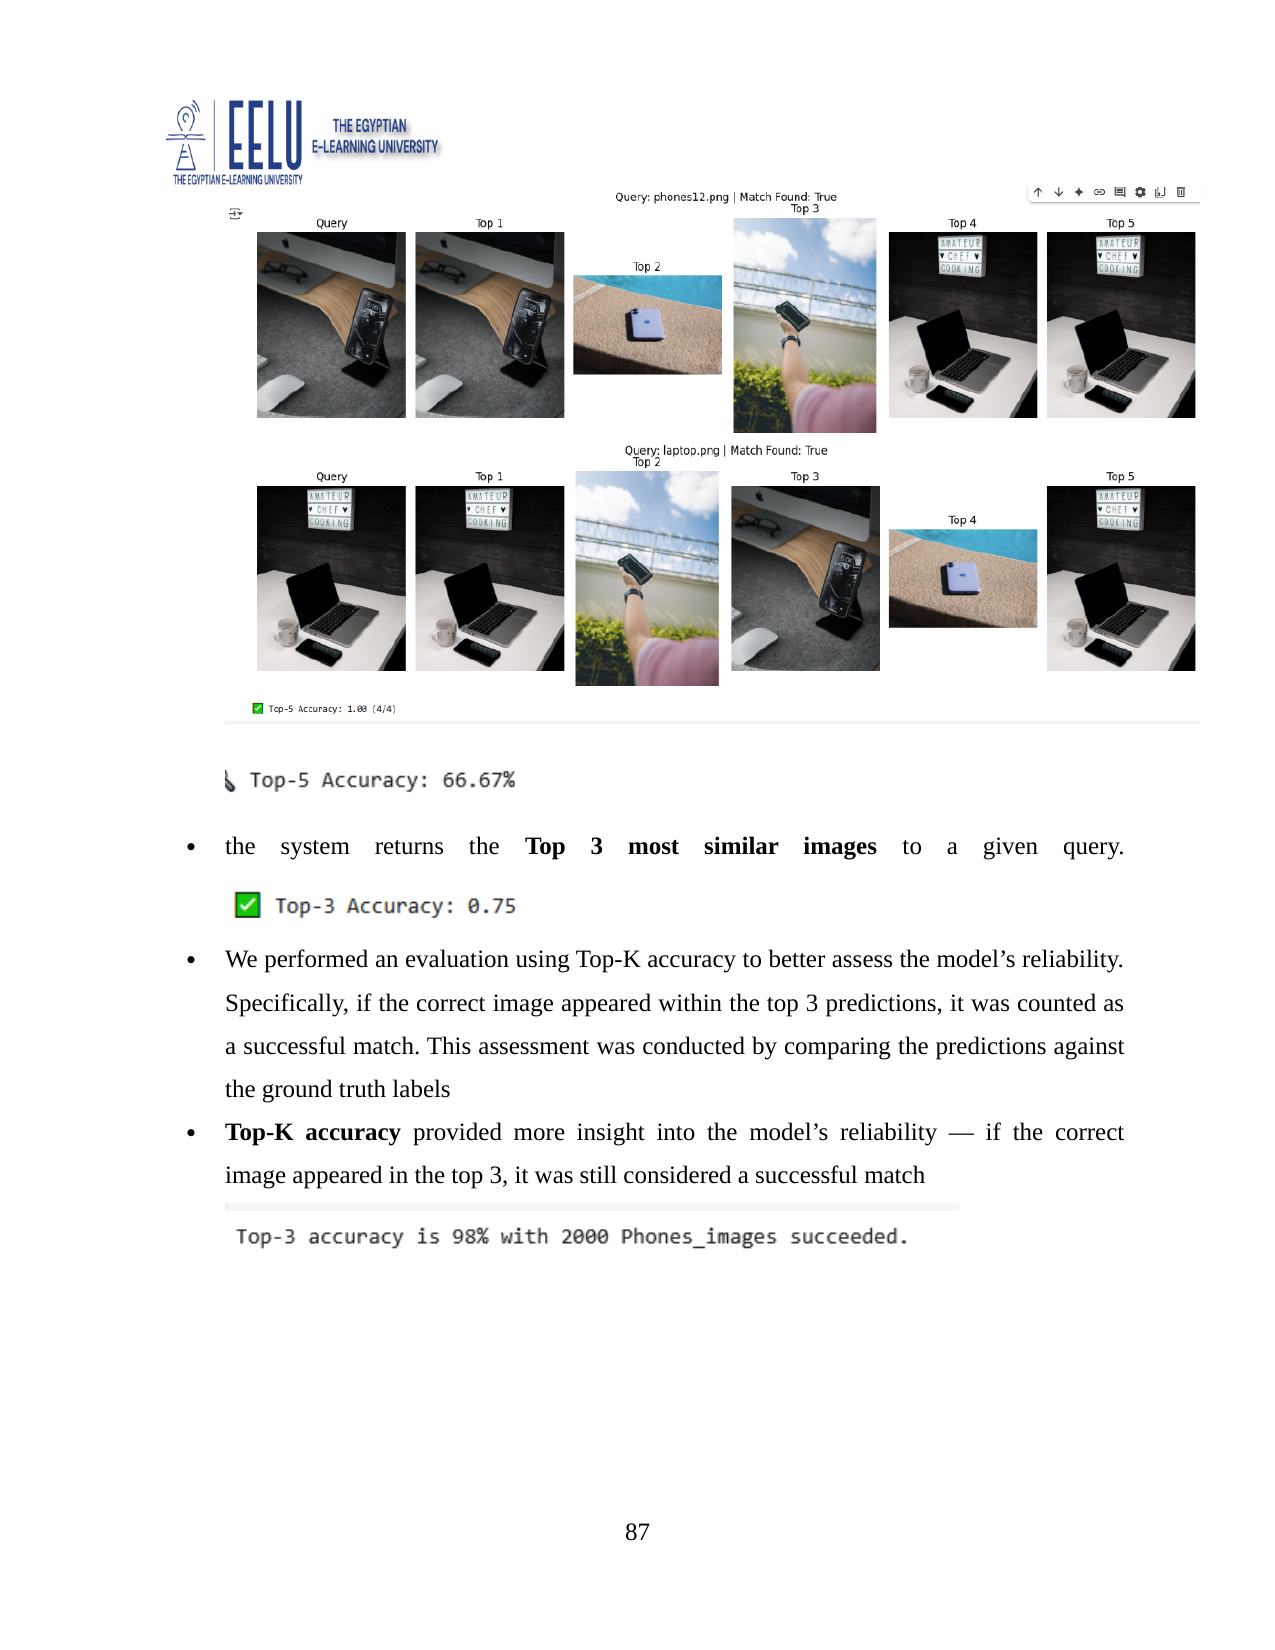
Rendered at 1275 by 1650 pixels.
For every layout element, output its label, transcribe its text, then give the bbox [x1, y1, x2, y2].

picture [150, 75, 1200, 724]
picture [225, 1203, 960, 1261]
list We performed an evaluation using Top-K accuracy to better assess the model’s reliability. Specifically, if the correct image appeared within the top 3 predictions, it was counted as a successful match. This assessment was conducted by comparing the predictions against the ground truth labels [187, 944, 1125, 1103]
picture [225, 873, 525, 931]
picture [225, 754, 529, 800]
list the system returns the Top 3 most similar images to a given query. [187, 831, 1125, 930]
list Top-K accuracy provided more insight into the model’s reliability — if the correct image appeared in the top 3, it was still considered a successful match [187, 1117, 1125, 1189]
